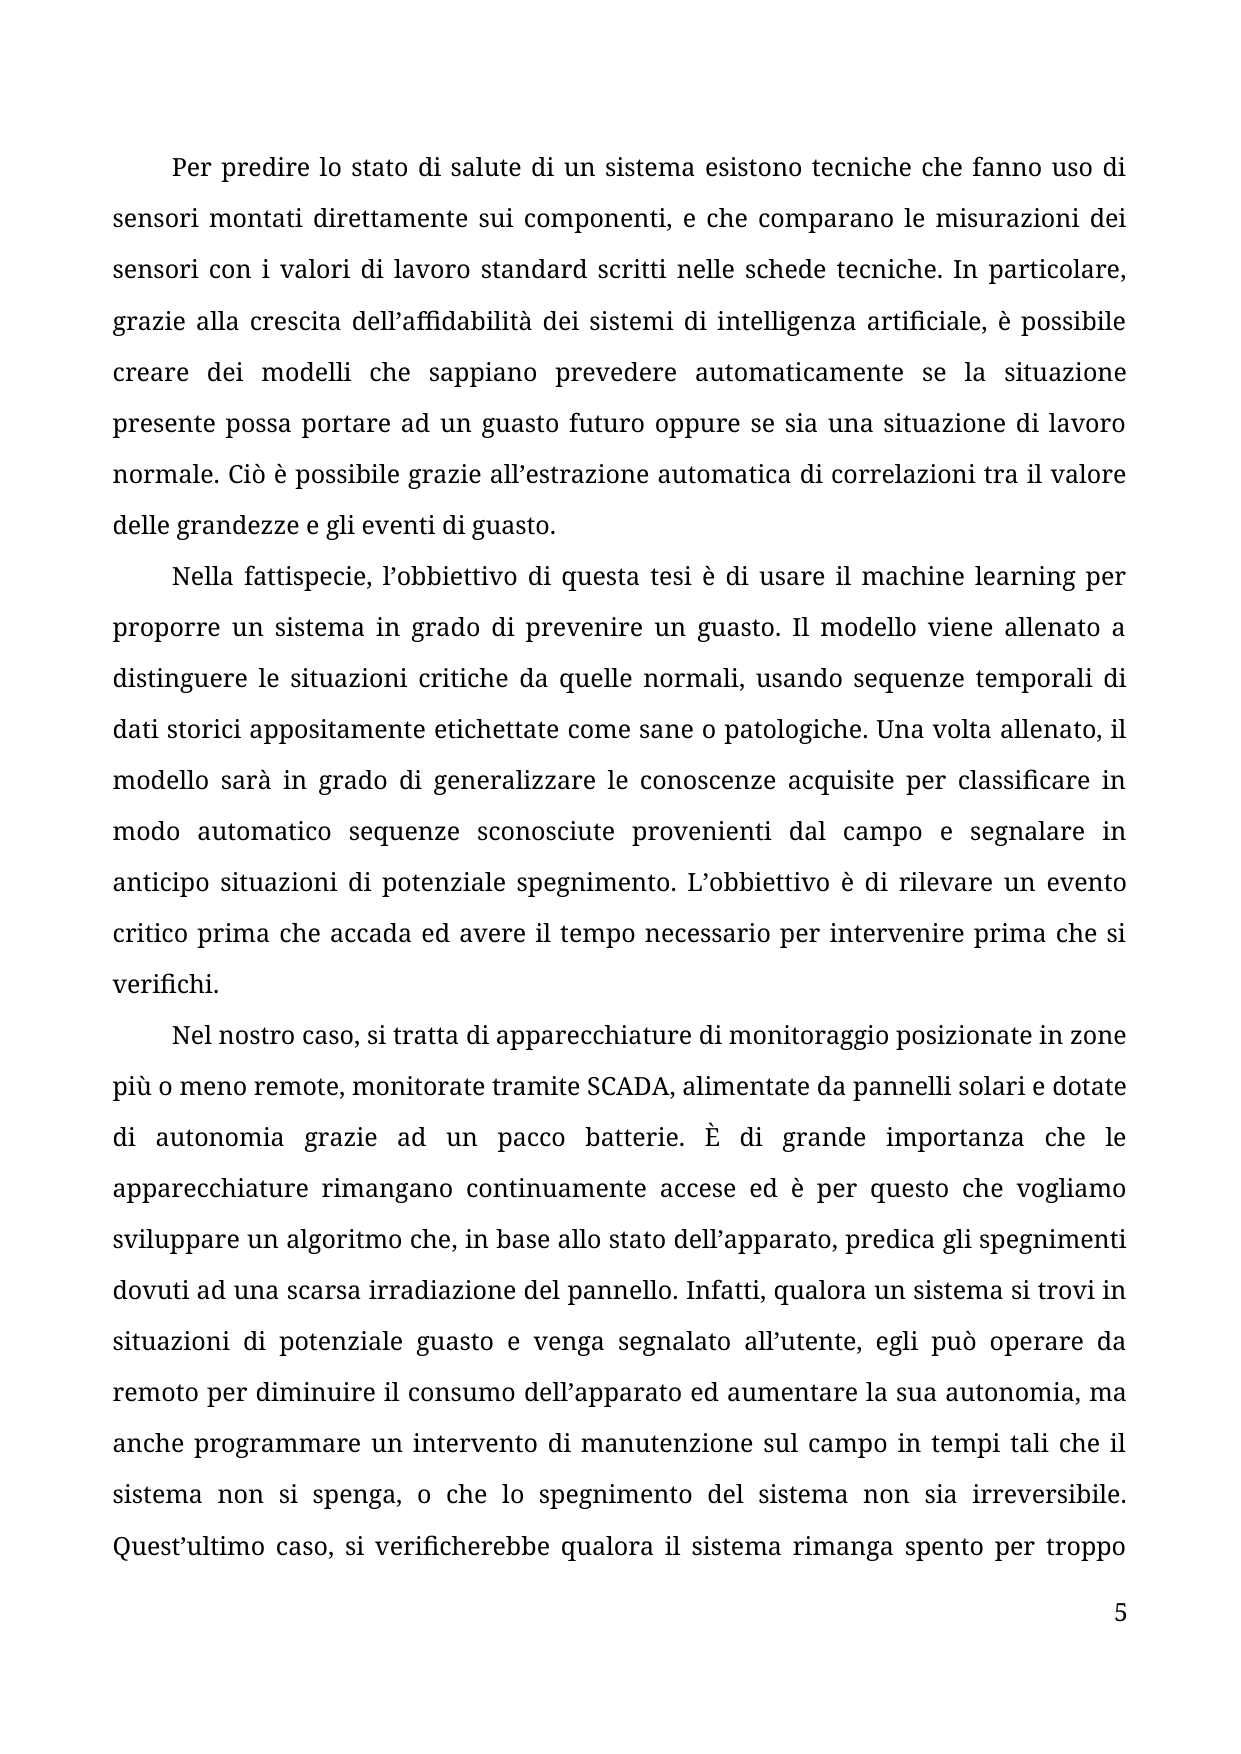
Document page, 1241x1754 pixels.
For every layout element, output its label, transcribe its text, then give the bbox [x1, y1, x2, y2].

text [112, 1018, 1128, 1562]
text Nella fattispecie, l’obbiettivo di questa tesi è di usare il machine learning per proporre un sistema in grado di prevenire un guasto. Il modello viene allenato a distinguere le situazioni critiche da quelle normali, usando sequenze temporali di dati storici appositamente etichettate come sane o patologiche. Una volta allenato, il modello sarà in grado di generalizzare le conoscenze acquisite per classificare in modo automatico sequenze sconosciute provenienti dal campo e segnalare in anticipo situazioni di potenziale spegnimento. L’obbiettivo è di rilevare un evento critico prima che accada ed avere il tempo necessario per intervenire prima che si verifichi. [112, 558, 1128, 1001]
text Per predire lo stato di salute di un sistema esistono tecniche che fanno uso di sensori montati direttamente sui componenti, e che comparano le misurazioni dei sensori con i valori di lavoro standard scritti nelle schede tecniche. In particolare, grazie alla crescita dell’affidabilità dei sistemi di intelligenza artificiale, è possibile creare dei modelli che sappiano prevedere automaticamente se la situazione presente possa portare ad un guasto futuro oppure se sia una situazione di lavoro normale. Ciò è possibile grazie all’estrazione automatica di correlazioni tra il valore delle grandezze e gli eventi di guasto. [112, 150, 1128, 541]
